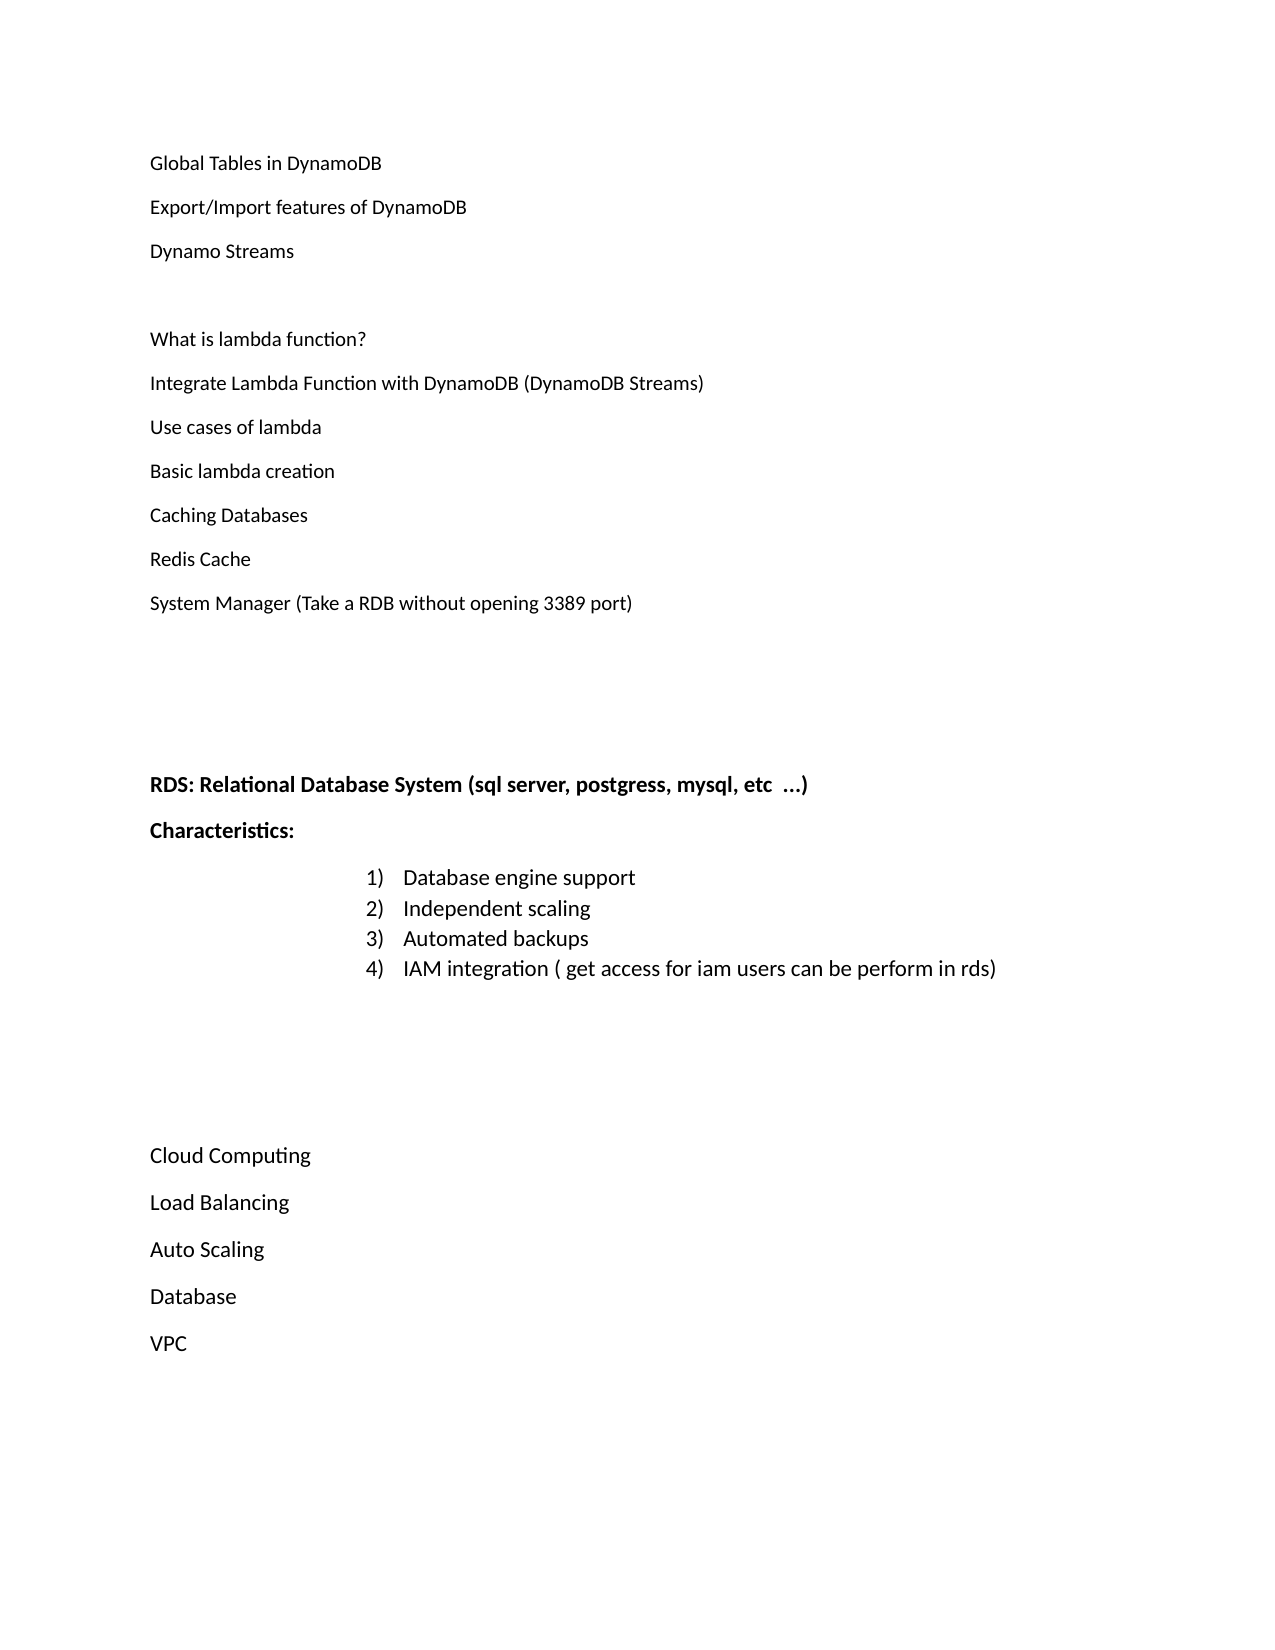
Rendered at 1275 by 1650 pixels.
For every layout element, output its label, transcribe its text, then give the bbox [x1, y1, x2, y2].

text Global Tables in DynamoDB [150, 150, 1125, 175]
text Dynamo Streams [150, 238, 1125, 263]
text System Manager (Take a RDB without opening 3389 port) [150, 591, 1125, 616]
text Characteristics: [150, 817, 1125, 844]
text VPC [150, 1329, 1125, 1357]
text What is lambda function? [150, 326, 1125, 352]
text Caching Databases [150, 502, 1125, 528]
list IAM integration ( get access for iam users can be perform in rds) [366, 954, 1125, 982]
text Database [150, 1282, 1125, 1310]
text Redis Cache [150, 547, 1125, 572]
text Load Balancing [150, 1188, 1125, 1216]
list Database engine support [366, 863, 1125, 891]
text RDS: Relational Database System (sql server, postgress, mysql, etc ...) [150, 770, 1125, 798]
text Use cases of lambda [150, 414, 1125, 440]
text Export/Import features of DynamoDB [150, 194, 1125, 219]
text Integrate Lambda Function with DynamoDB (DynamoDB Streams) [150, 370, 1125, 396]
text Basic lambda creation [150, 458, 1125, 484]
list Independent scaling [366, 894, 1125, 922]
text Auto Scaling [150, 1235, 1125, 1263]
list Automated backups [366, 924, 1125, 952]
text Cloud Computing [150, 1142, 1125, 1169]
